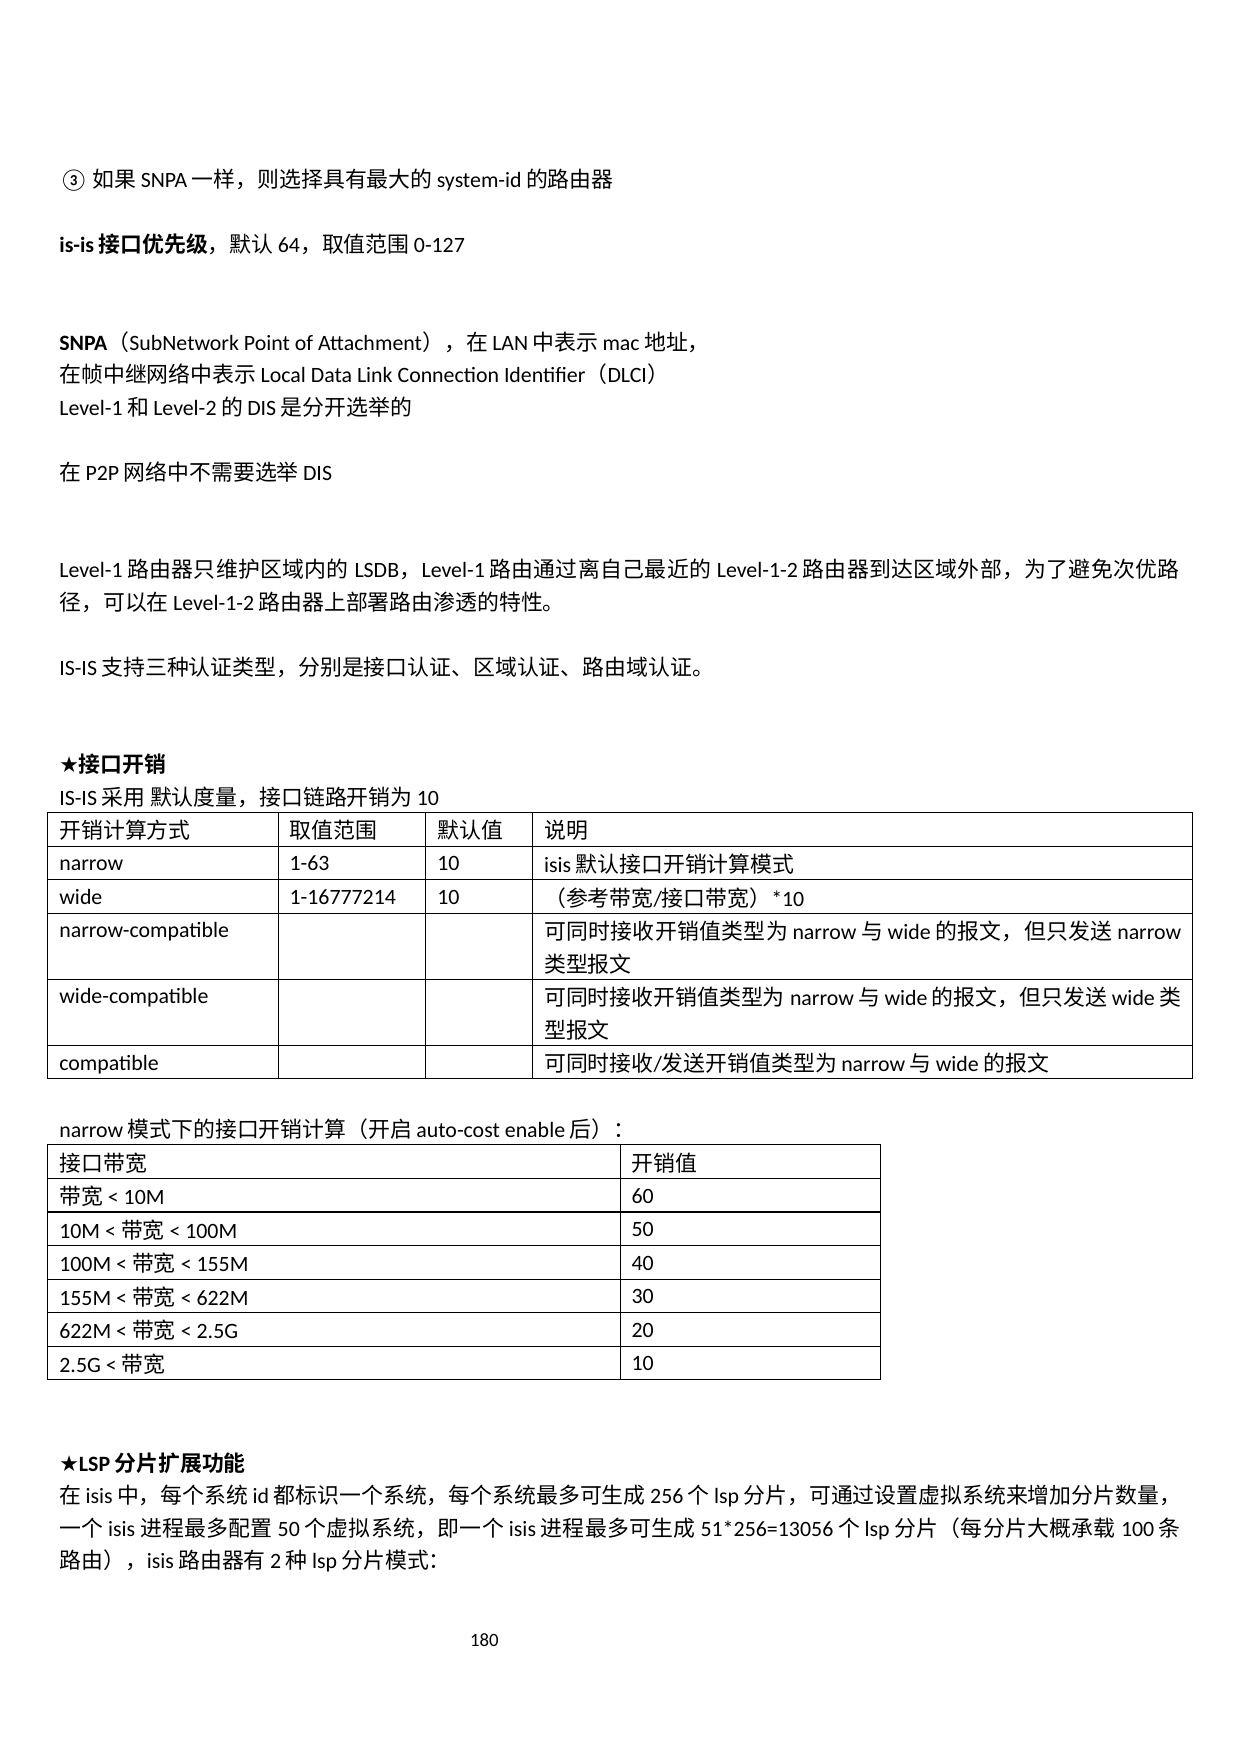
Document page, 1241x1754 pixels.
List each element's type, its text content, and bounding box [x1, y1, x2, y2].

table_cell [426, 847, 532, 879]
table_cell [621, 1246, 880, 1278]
text 在P2P网络中不需要选举DIS [59, 454, 1181, 487]
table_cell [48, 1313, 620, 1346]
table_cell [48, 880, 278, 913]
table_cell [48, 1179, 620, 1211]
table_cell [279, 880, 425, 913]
text 在isis中，每个系统id都标识一个系统，每个系统最多可生成256个lsp分片，可通过设置虚拟系统来增加分片数量，一个isis进程最多配置50个虚拟系统，即一个isis进程最多可生成51*256=13056个lsp分片（每分片大概承载100条路由），isis路由器有2种lsp分片模式： [59, 1478, 1181, 1575]
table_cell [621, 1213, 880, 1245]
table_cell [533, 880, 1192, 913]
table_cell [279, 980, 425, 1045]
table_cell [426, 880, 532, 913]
text IS-IS采用 默认度量，接口链路开销为10 [59, 779, 1181, 812]
text Level-1路由器只维护区域内的LSDB，Level-1路由通过离自己最近的Level-1-2路由器到达区域外部，为了避免次优路径，可以在Level-1-2路由器上部署路由渗透的特性。 [59, 552, 1181, 617]
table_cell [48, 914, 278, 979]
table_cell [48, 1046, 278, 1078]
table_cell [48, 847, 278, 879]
text IS-IS支持三种认证类型，分别是接口认证、区域认证、路由域认证。 [59, 649, 1181, 682]
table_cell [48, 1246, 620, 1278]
text ★LSP分片扩展功能 [59, 1445, 1181, 1478]
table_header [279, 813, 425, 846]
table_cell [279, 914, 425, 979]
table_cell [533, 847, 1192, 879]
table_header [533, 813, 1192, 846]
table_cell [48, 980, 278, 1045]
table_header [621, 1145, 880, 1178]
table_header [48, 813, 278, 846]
text narrow模式下的接口开销计算（开启auto-cost enable后）： [59, 1112, 1181, 1144]
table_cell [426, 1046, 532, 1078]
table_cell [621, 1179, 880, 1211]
text ③如果SNPA一样，则选择具有最大的system-id的路由器 [59, 162, 1181, 194]
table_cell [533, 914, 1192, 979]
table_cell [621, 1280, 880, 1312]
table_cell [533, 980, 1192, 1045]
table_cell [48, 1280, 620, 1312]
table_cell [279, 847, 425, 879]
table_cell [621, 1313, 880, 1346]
text Level-1和Level-2的DIS是分开选举的 [59, 389, 1181, 422]
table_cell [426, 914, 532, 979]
text ★接口开销 [59, 747, 1181, 779]
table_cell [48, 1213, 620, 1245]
text SNPA（SubNetwork Point of Attachment），在LAN中表示mac地址， [59, 324, 1181, 357]
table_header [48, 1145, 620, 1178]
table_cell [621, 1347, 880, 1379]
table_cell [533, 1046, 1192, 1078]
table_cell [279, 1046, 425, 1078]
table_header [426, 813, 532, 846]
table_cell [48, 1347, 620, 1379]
text is-is接口优先级，默认64，取值范围0-127 [59, 227, 1181, 259]
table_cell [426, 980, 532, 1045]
text 在帧中继网络中表示Local Data Link Connection Identifier（DLCI） [59, 357, 1181, 389]
